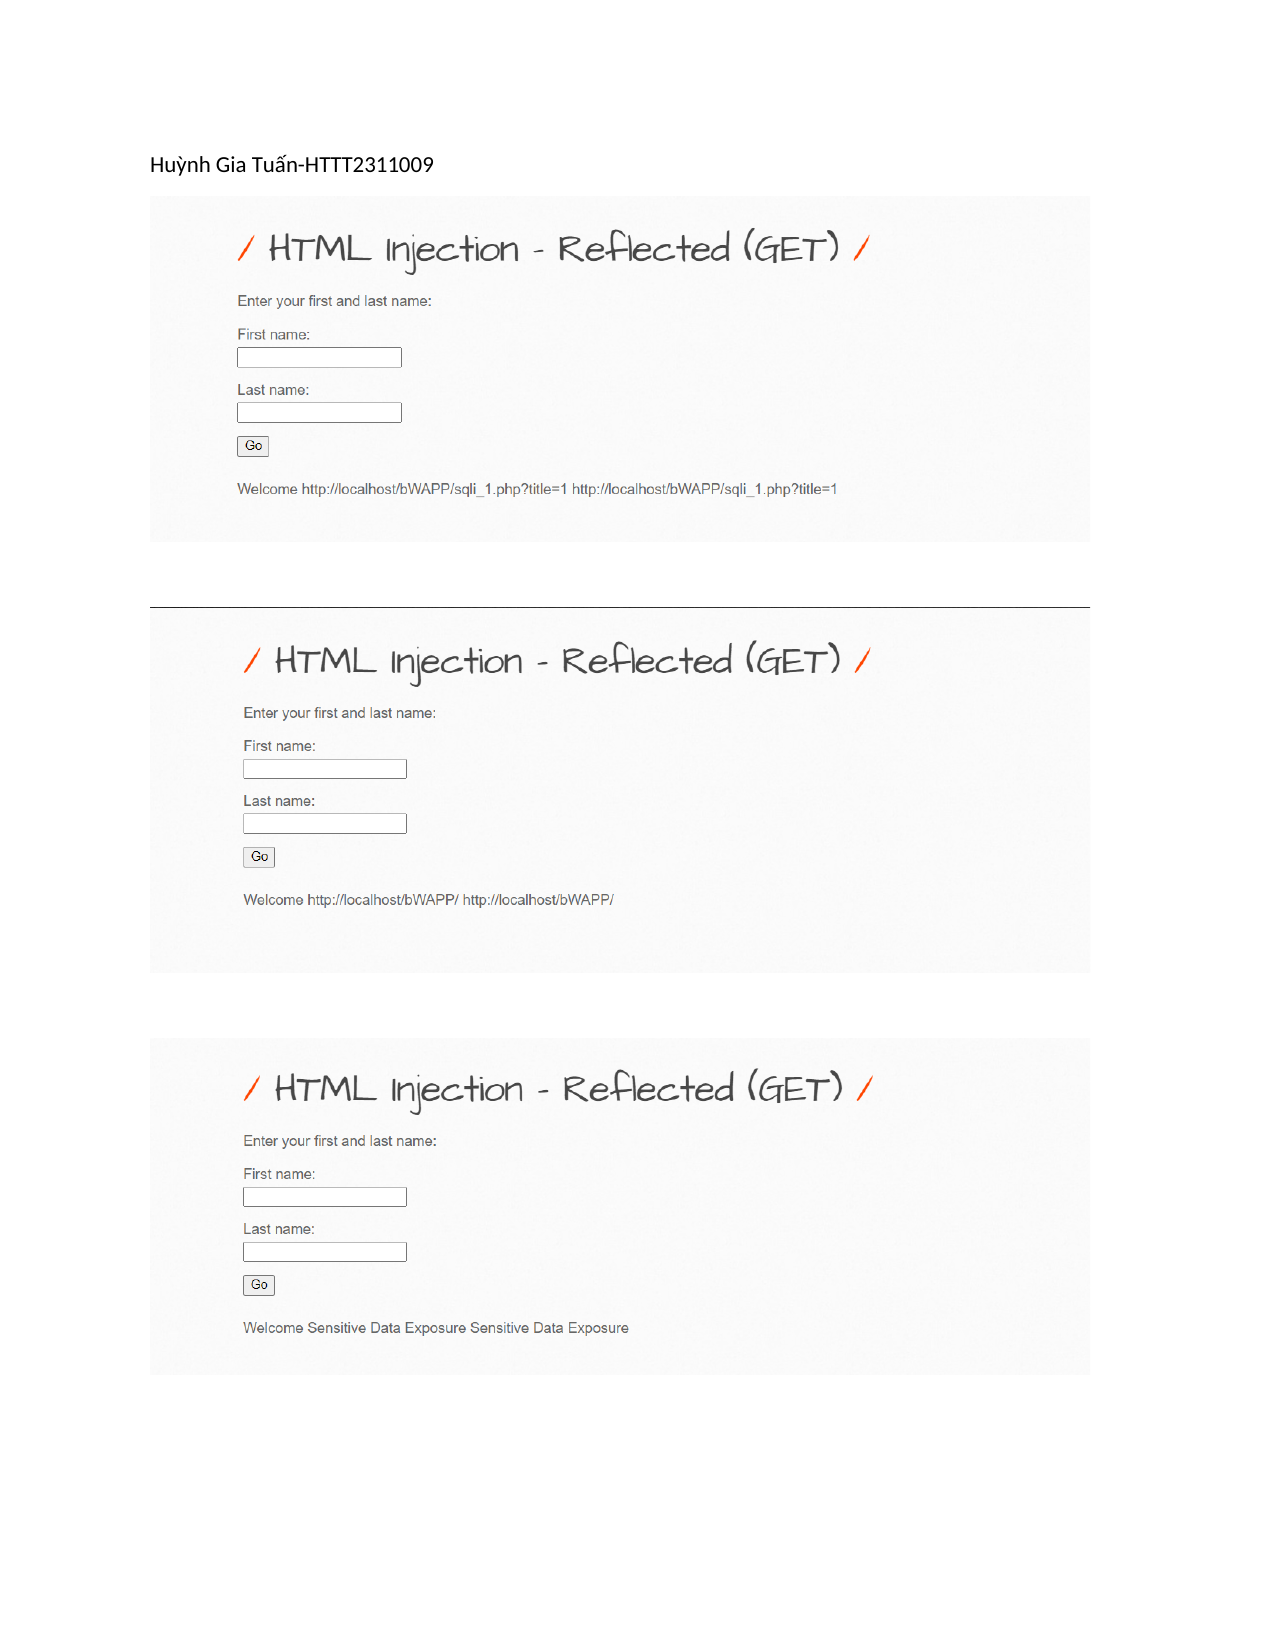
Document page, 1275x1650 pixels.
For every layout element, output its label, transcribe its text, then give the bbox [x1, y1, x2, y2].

picture [150, 607, 1091, 973]
picture [150, 196, 1091, 542]
text Huỳnh Gia Tuấn-HTTT2311009 [150, 150, 1125, 178]
picture [150, 1038, 1091, 1375]
